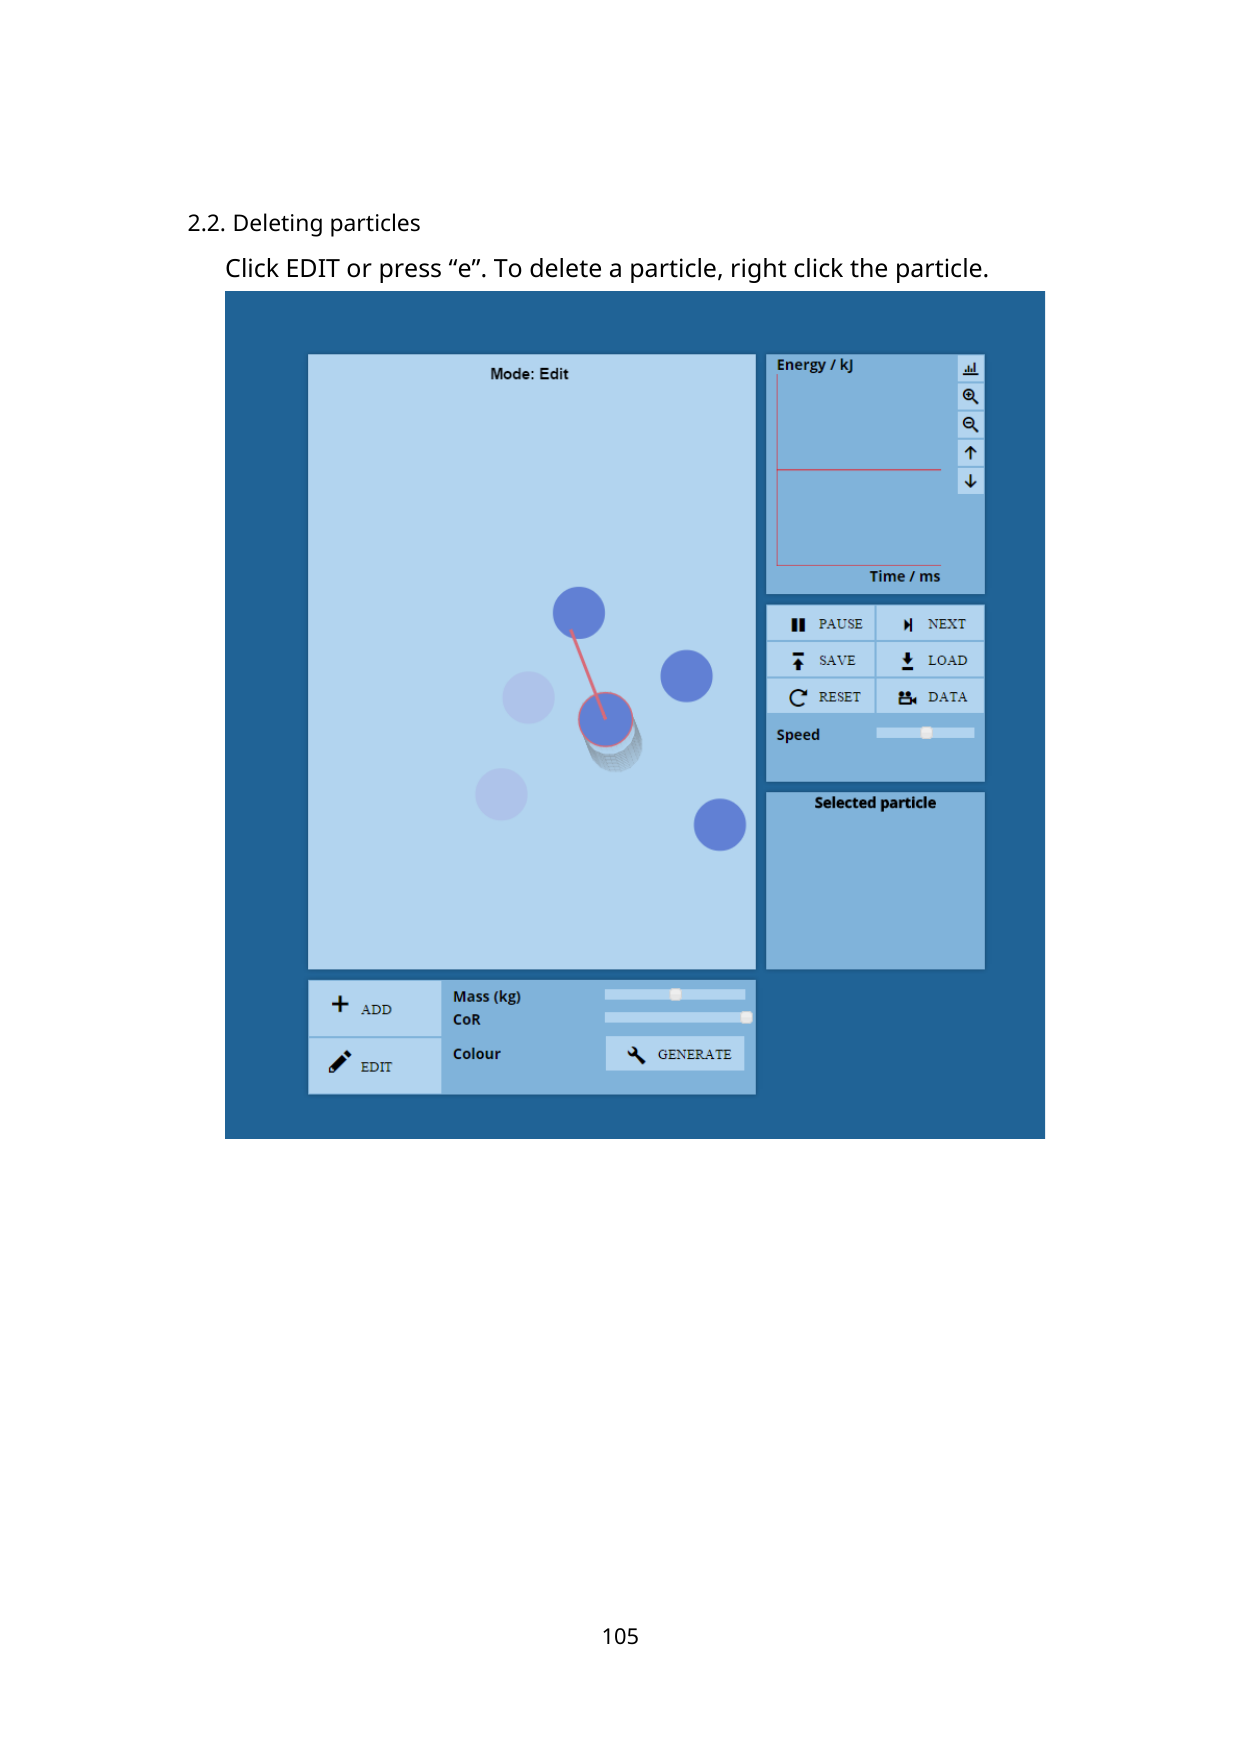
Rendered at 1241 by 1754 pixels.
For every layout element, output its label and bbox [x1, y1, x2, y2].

picture [225, 291, 1046, 1139]
